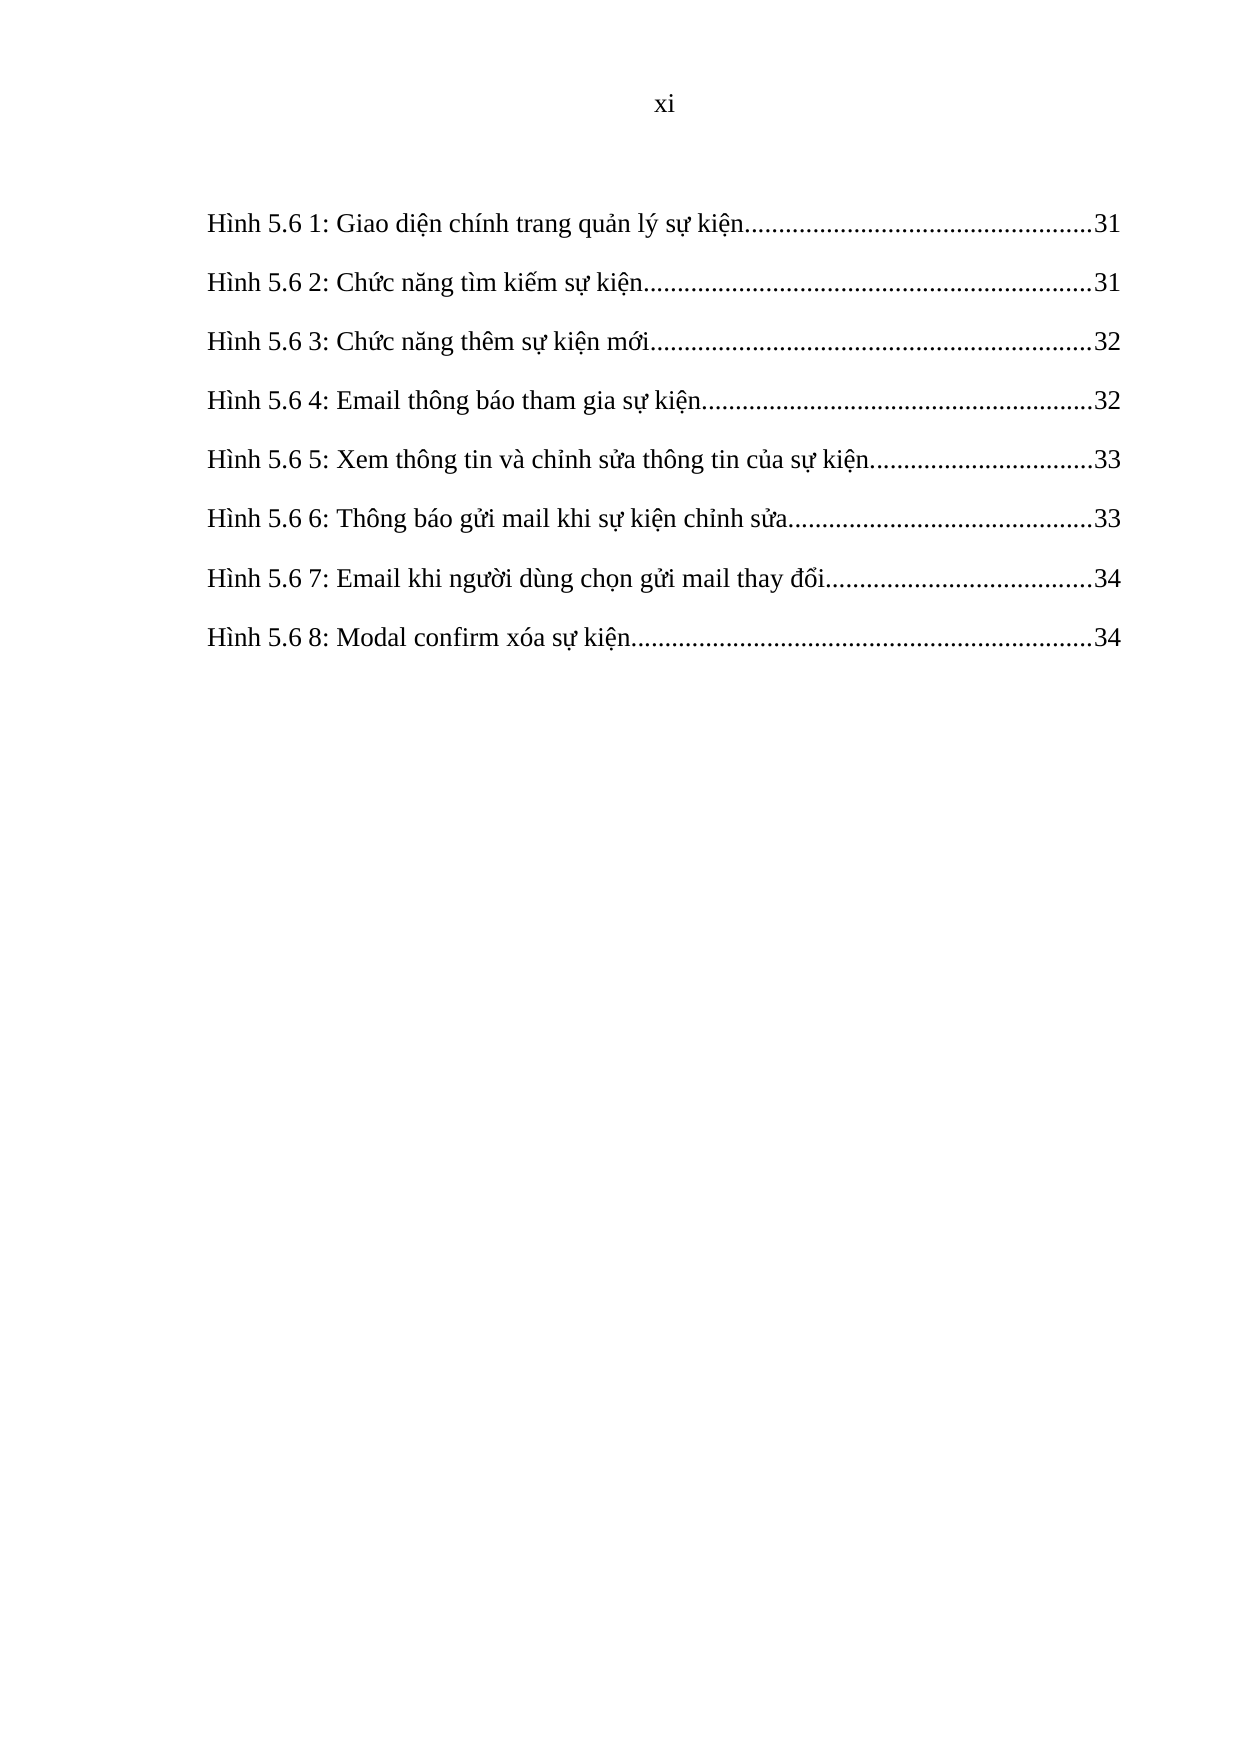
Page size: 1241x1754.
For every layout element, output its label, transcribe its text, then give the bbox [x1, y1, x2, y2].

text Hình 5.6 7: Email khi người dùng chọn gửi mail thay đổi. 34 [207, 562, 1122, 593]
text Hình 5.6 6: Thông báo gửi mail khi sự kiện chỉnh sửa. 33 [207, 503, 1122, 534]
text Hình 5.6 1: Giao diện chính trang quản lý sự kiện. 31 [207, 207, 1122, 238]
text Hình 5.6 2: Chức năng tìm kiếm sự kiện. 31 [207, 266, 1122, 297]
text Hình 5.6 5: Xem thông tin và chỉnh sửa thông tin của sự kiện. 33 [207, 443, 1122, 474]
text Hình 5.6 3: Chức năng thêm sự kiện mới. 32 [207, 325, 1122, 356]
text Hình 5.6 4: Email thông báo tham gia sự kiện. 32 [207, 384, 1122, 415]
text Hình 5.6 8: Modal confirm xóa sự kiện. 34 [207, 621, 1122, 652]
